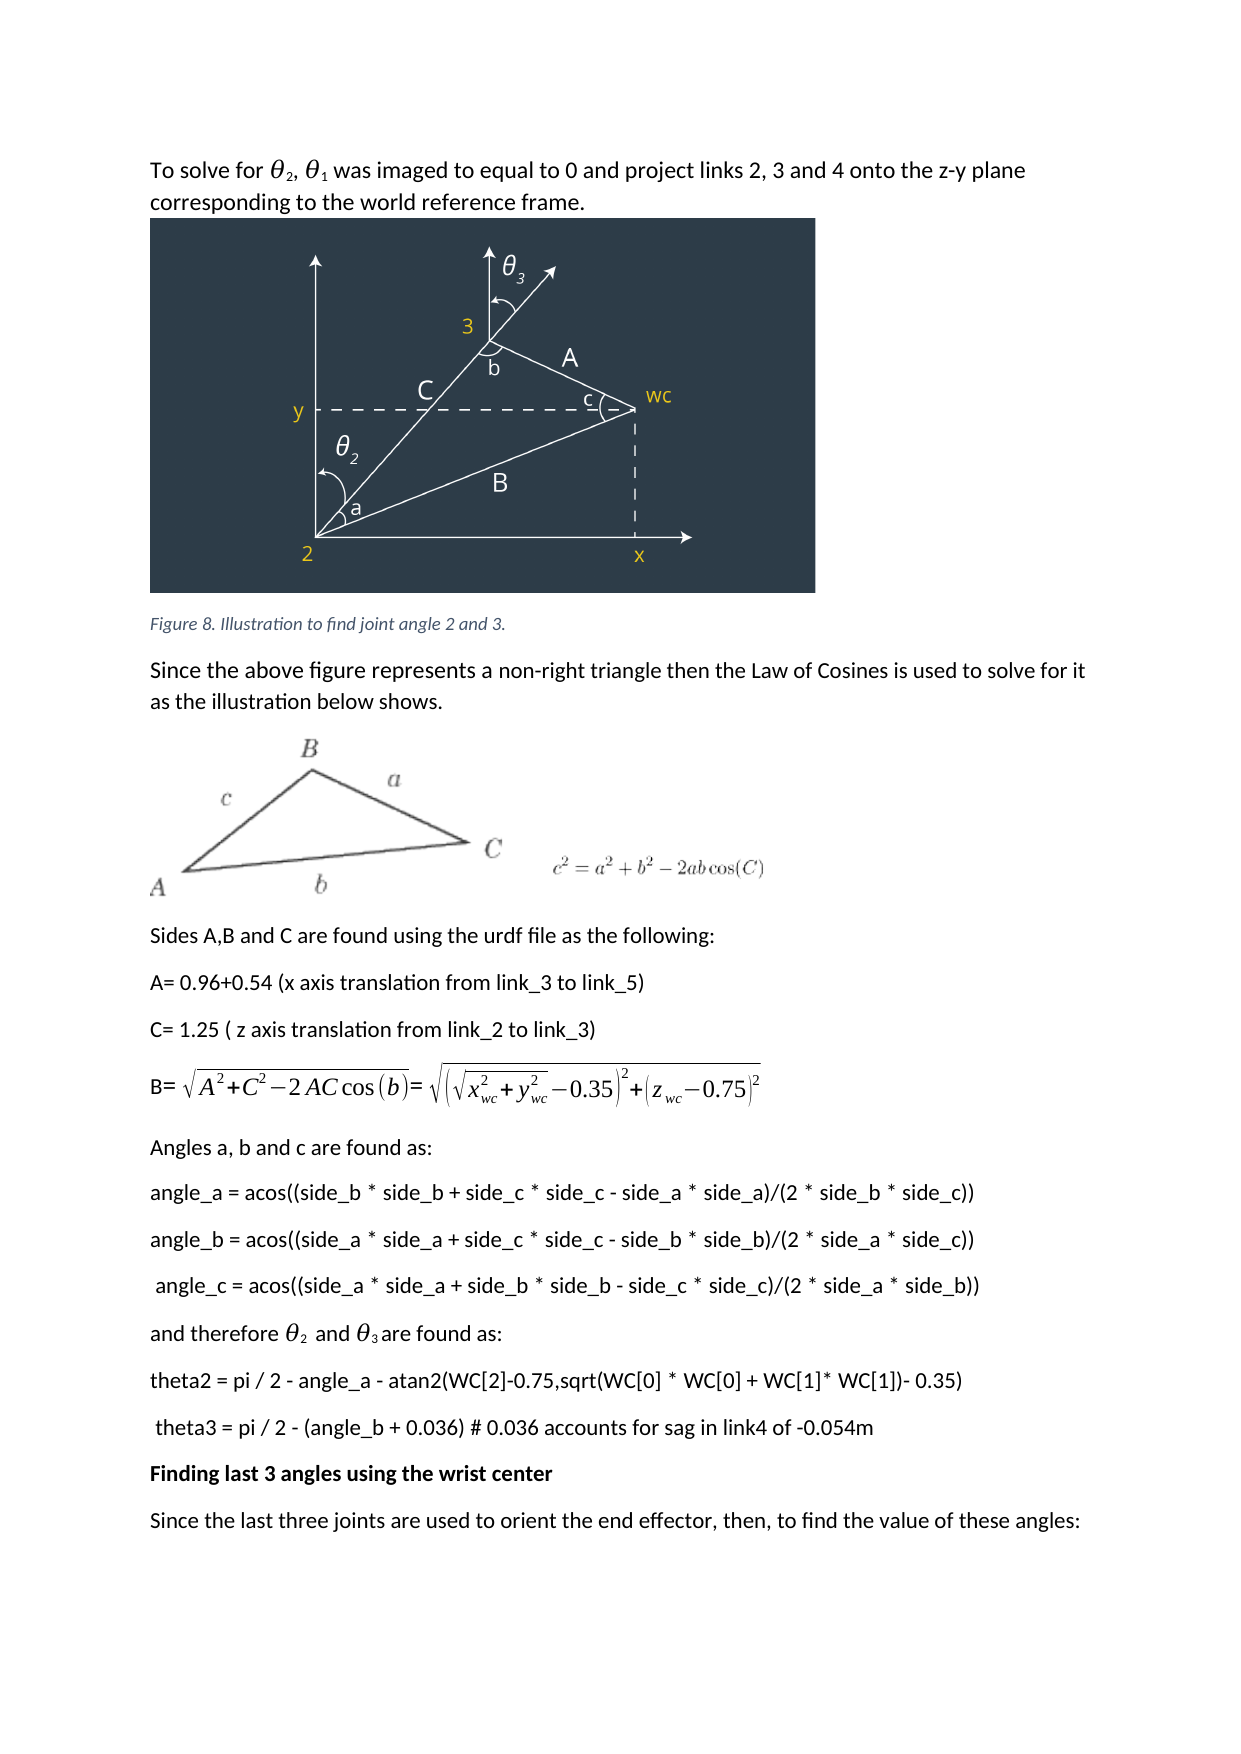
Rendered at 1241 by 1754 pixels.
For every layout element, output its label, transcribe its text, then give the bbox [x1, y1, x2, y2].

text B= = [150, 1062, 1090, 1109]
text C= 1.25 ( z axis translation from link_2 to link_3) [150, 1015, 1090, 1043]
text theta3 = pi / 2 - (angle_b + 0.036) # 0.036 accounts for sag in link4 of -0.054m [150, 1413, 1090, 1441]
text angle_a = acos((side_b * side_b + side_c * side_c - side_a * side_a)/(2 * side_b * side_c)) [150, 1178, 1090, 1206]
text Sides A,B and C are found using the urdf file as the following: [150, 921, 1090, 949]
text theta2 = pi / 2 - angle_a - atan2(WC[2]-0.75,sqrt(WC[0] * WC[0] + WC[1]* WC[1])- 0.35) [150, 1366, 1090, 1394]
text Since the last three joints are used to orient the end effector, then, to find the value of these angles: [150, 1506, 1090, 1534]
text Finding last 3 angles using the wrist center [150, 1459, 1090, 1488]
text and therefore 𝜃2 and 𝜃3 are found as: [150, 1318, 1090, 1347]
text A= 0.96+0.54 (x axis translation from link_3 to link_5) [150, 968, 1090, 996]
text Angles a, b and c are found as: [150, 1128, 1090, 1161]
text Since the above figure represents a non-right triangle then the Law of Cosines is used to solve for it as the illustration below shows. [150, 656, 1090, 715]
text angle_b = acos((side_a * side_a + side_c * side_c - side_b * side_b)/(2 * side_a * side_c)) [150, 1225, 1090, 1253]
picture [150, 218, 816, 593]
picture [150, 733, 784, 903]
text angle_c = acos((side_a * side_a + side_b * side_b - side_c * side_c)/(2 * side_a * side_b)) [150, 1272, 1090, 1300]
